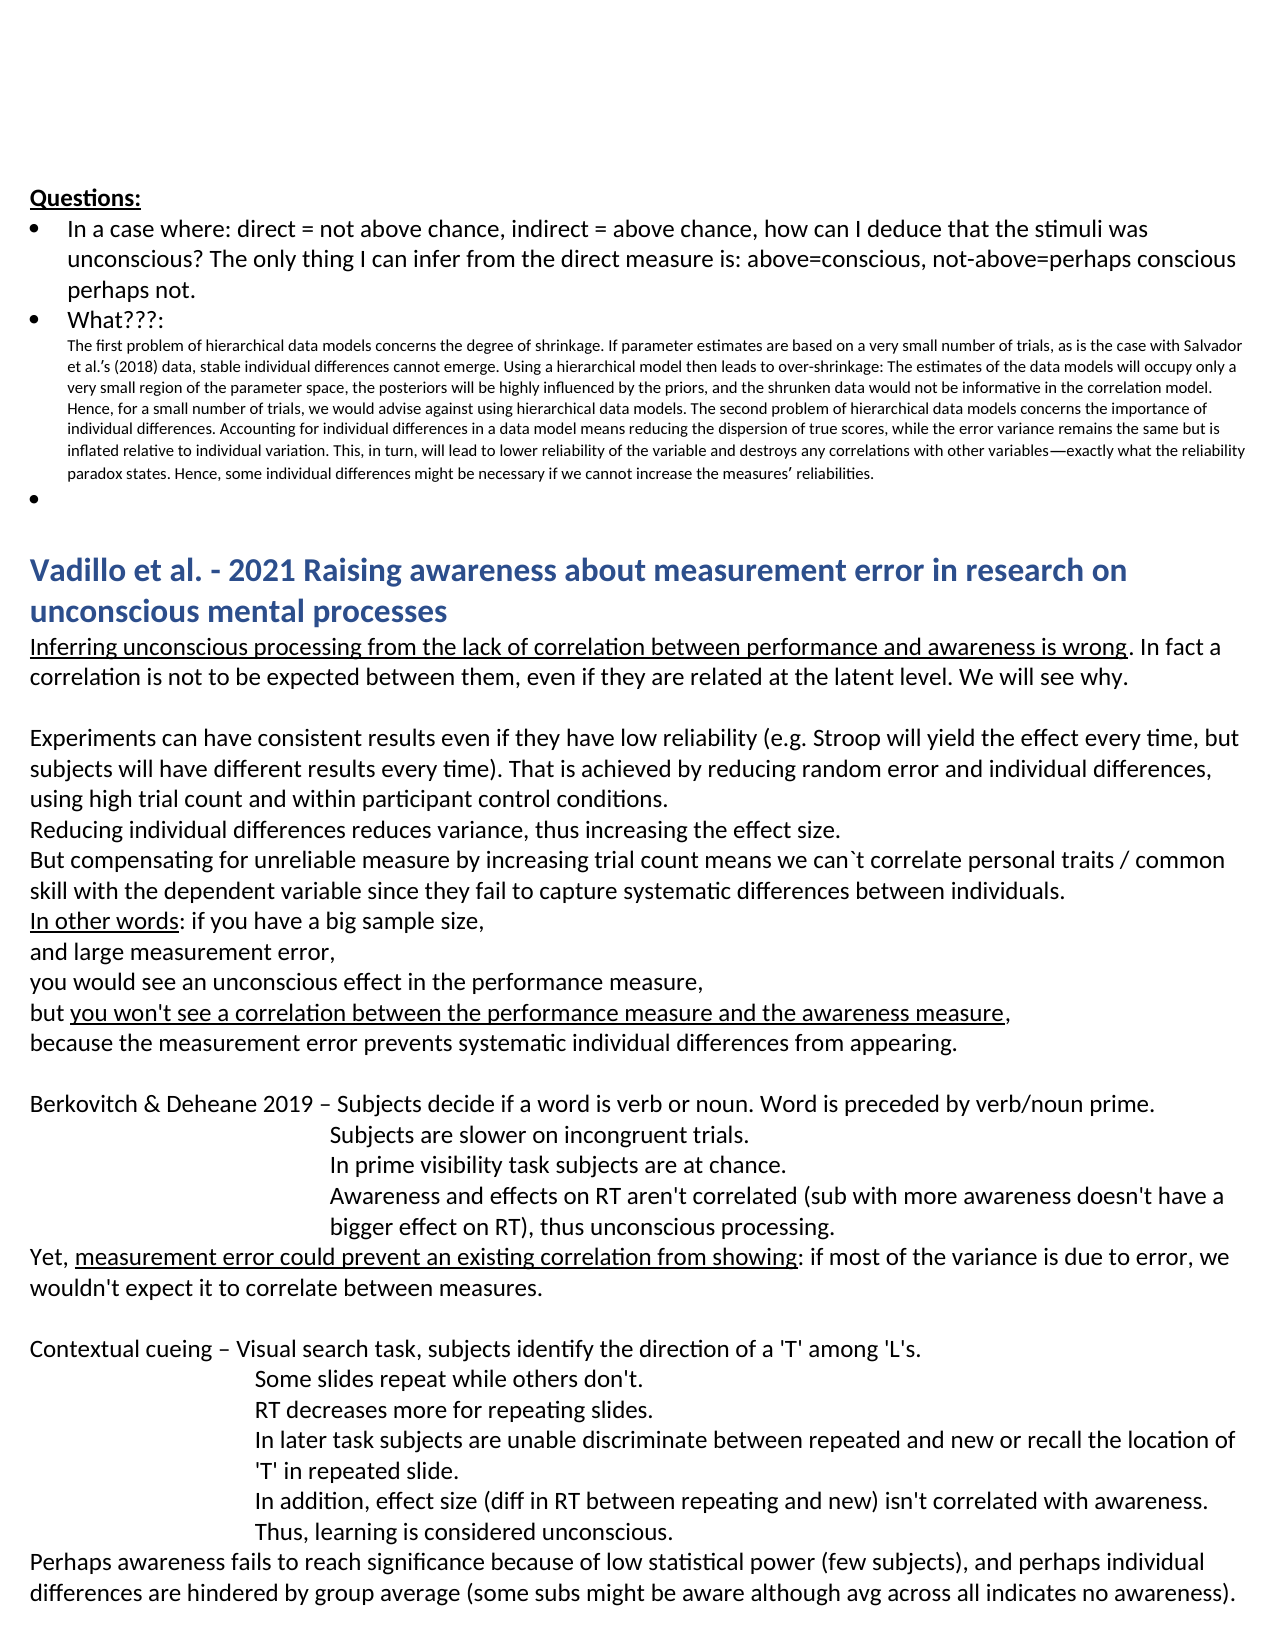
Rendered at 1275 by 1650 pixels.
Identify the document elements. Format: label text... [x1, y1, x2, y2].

text Awareness and effects on RT aren't correlated (sub with more awareness doesn't have a bigger effect on RT), thus unconscious processing. [329, 1180, 1255, 1241]
text Subjects are slower on incongruent trials. [254, 1119, 1255, 1150]
text because the measurement error prevents systematic individual differences from appearing. [29, 1028, 1255, 1058]
text Reducing individual differences reduces variance, thus increasing the effect size. [29, 814, 1255, 844]
text Berkovitch & Deheane 2019 – Subjects decide if a word is verb or noun. Word is preceded by verb/noun prime. [29, 1089, 1255, 1119]
text In later task subjects are unable discriminate between repeated and new or recall the location of 'T' in repeated slide. [254, 1424, 1255, 1485]
text Contextual cueing – Visual search task, subjects identify the direction of a 'T' among 'L's. [29, 1333, 1255, 1363]
text Yet, measurement error could prevent an existing correlation from showing: if most of the variance is due to error, we wouldn't expect it to correlate between measures. [29, 1241, 1255, 1302]
list The first problem of hierarchical data models concerns the degree of shrinkage. If parameter estimates are based on a very small number of trials, as is the case with Salvador et al.’s (2018) data, stable individual differences cannot emerge. Using a hierarchical model then leads to over-shrinkage: The estimates of the data models will occupy only a very small region of the parameter space, the posteriors will be highly influenced by the priors, and the shrunken data would not be informative in the correlation model. Hence, for a small number of trials, we would advise against using hierarchical data models. The second problem of hierarchical data models concerns the importance of individual differences. Accounting for individual differences in a data model means reducing the dispersion of true scores, while the error variance remains the same but is inflated relative to individual variation. This, in turn, will lead to lower reliability of the variable and destroys any correlations with other variables—exactly what the reliability paradox states. Hence, some individual differences might be necessary if we cannot increase the measures’ reliabilities. [67, 335, 1255, 484]
text In other words: if you have a big sample size, [29, 906, 1255, 936]
text In addition, effect size (diff in RT between repeating and new) isn't correlated with awareness. [254, 1485, 1255, 1516]
subtitle Vadillo et al. - 2021 Raising awareness about measurement error in research on unconscious mental processes [29, 549, 1255, 631]
text Questions: [29, 182, 1255, 213]
text Some slides repeat while others don't. [179, 1363, 1255, 1394]
text Perhaps awareness fails to reach significance because of low statistical power (few subjects), and perhaps individual differences are hindered by group average (some subs might be aware although avg across all indicates no awareness). [29, 1546, 1255, 1607]
text and large measurement error, [29, 936, 1255, 967]
text but you won't see a correlation between the performance measure and the awareness measure, [29, 997, 1255, 1028]
text Thus, learning is considered unconscious. [254, 1516, 1255, 1546]
text Experiments can have consistent results even if they have low reliability (e.g. Stroop will yield the effect every time, but subjects will have different results every time). That is achieved by reducing random error and individual differences, using high trial count and within participant control conditions. [29, 722, 1255, 814]
text you would see an unconscious effect in the performance measure, [29, 967, 1255, 997]
list In a case where: direct = not above chance, indirect = above chance, how can I deduce that the stimuli was unconscious? The only thing I can infer from the direct measure is: above=conscious, not-above=perhaps conscious perhaps not. [29, 213, 1255, 304]
text RT decreases more for repeating slides. [254, 1394, 1255, 1424]
list What???: [29, 304, 1255, 335]
text But compensating for unreliable measure by increasing trial count means we can`t correlate personal traits / common skill with the dependent variable since they fail to capture systematic differences between individuals. [29, 844, 1255, 906]
text In prime visibility task subjects are at chance. [254, 1150, 1255, 1180]
text Inferring unconscious processing from the lack of correlation between performance and awareness is wrong. In fact a correlation is not to be expected between them, even if they are related at the latent level. We will see why. [29, 631, 1255, 692]
